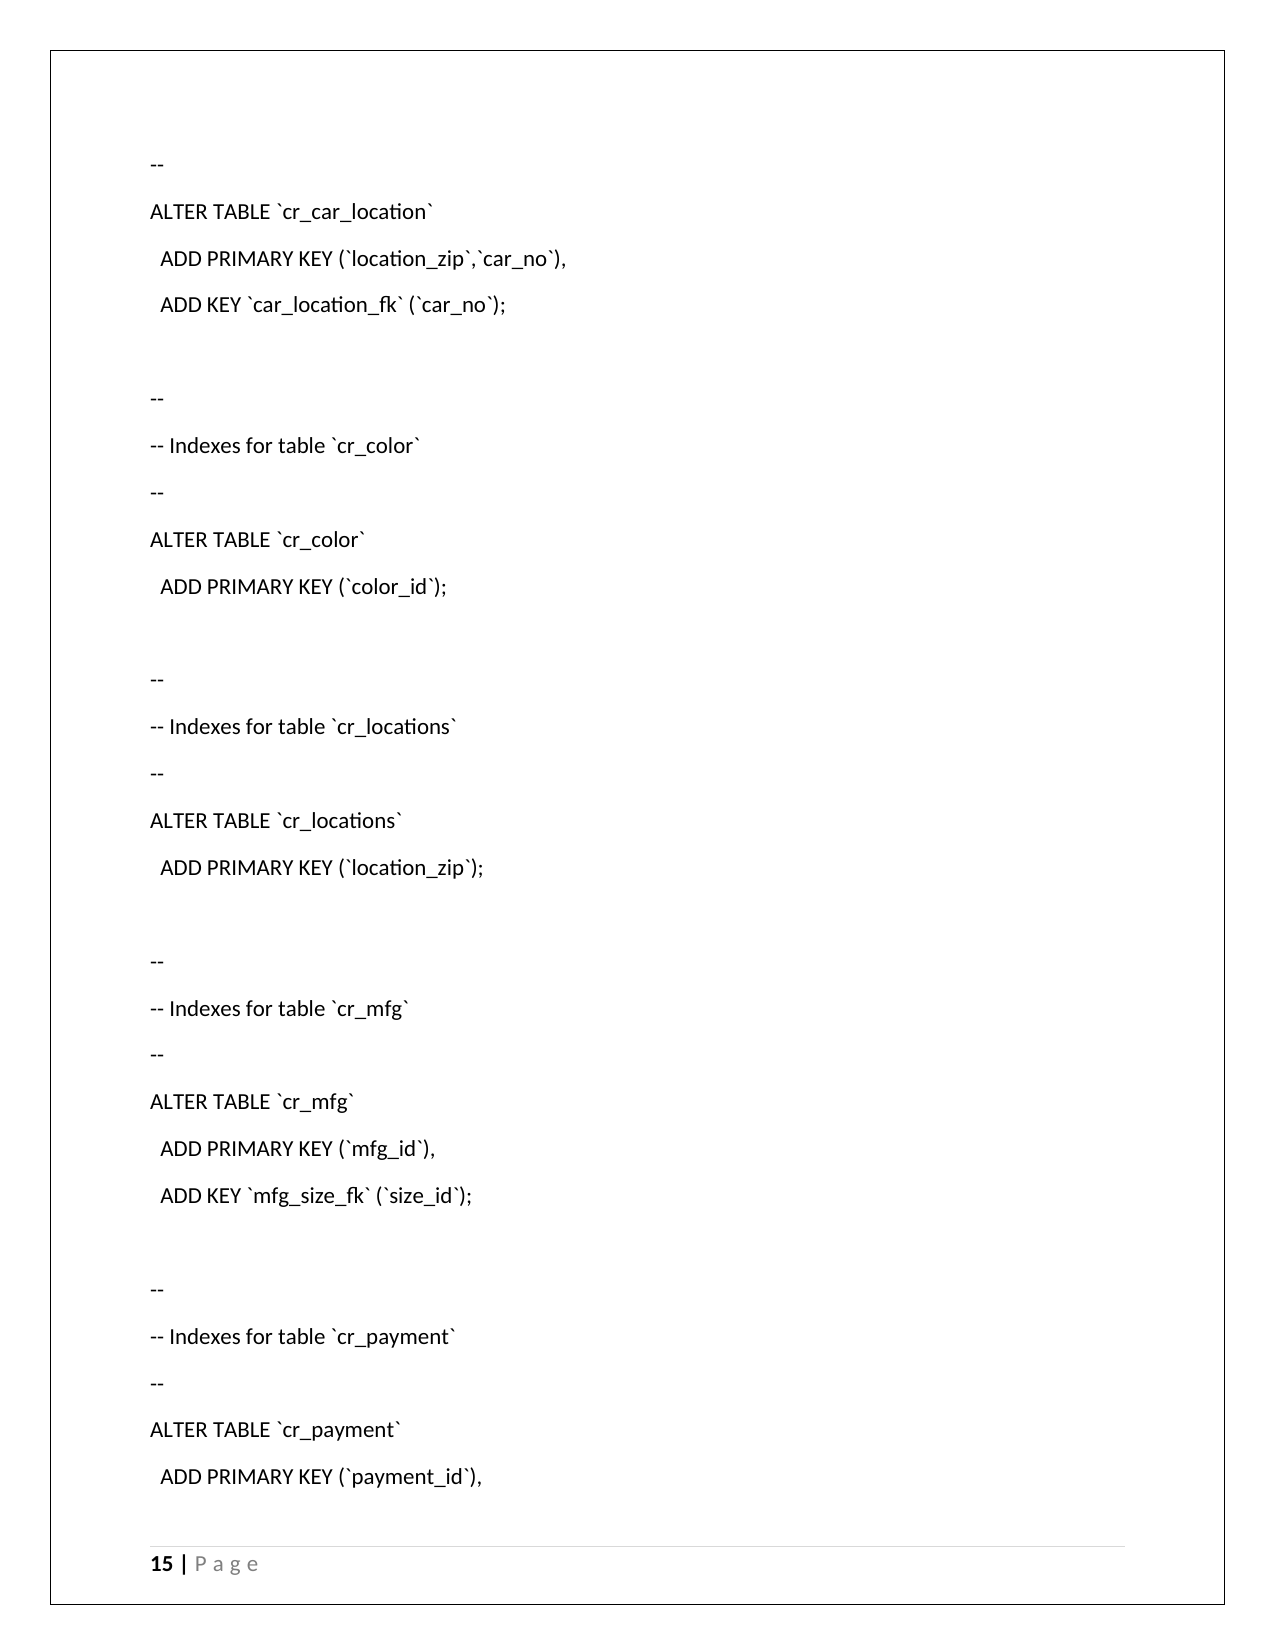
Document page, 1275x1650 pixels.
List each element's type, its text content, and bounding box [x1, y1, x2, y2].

text ADD KEY `mfg_size_fk` (`size_id`); [150, 1181, 1125, 1209]
text ALTER TABLE `cr_car_location` [150, 197, 1125, 225]
text -- [150, 384, 1125, 412]
text -- [150, 478, 1125, 506]
text -- [150, 666, 1125, 694]
text -- Indexes for table `cr_color` [150, 431, 1125, 459]
text ADD PRIMARY KEY (`mfg_id`), [150, 1134, 1125, 1162]
text ALTER TABLE `cr_mfg` [150, 1087, 1125, 1116]
text ALTER TABLE `cr_payment` [150, 1416, 1125, 1444]
text ADD PRIMARY KEY (`color_id`); [150, 572, 1125, 600]
text ADD KEY `car_location_fk` (`car_no`); [150, 291, 1125, 319]
text -- [150, 947, 1125, 975]
text -- [150, 1369, 1125, 1397]
text ALTER TABLE `cr_color` [150, 525, 1125, 553]
text ALTER TABLE `cr_locations` [150, 806, 1125, 834]
text -- Indexes for table `cr_mfg` [150, 994, 1125, 1022]
text -- [150, 1041, 1125, 1069]
text -- [150, 759, 1125, 787]
text ADD PRIMARY KEY (`location_zip`,`car_no`), [150, 244, 1125, 272]
text ADD PRIMARY KEY (`location_zip`); [150, 853, 1125, 881]
text ADD PRIMARY KEY (`payment_id`), [150, 1462, 1125, 1491]
text -- Indexes for table `cr_locations` [150, 712, 1125, 741]
text -- [150, 150, 1125, 178]
text -- [150, 1275, 1125, 1303]
text -- Indexes for table `cr_payment` [150, 1322, 1125, 1350]
